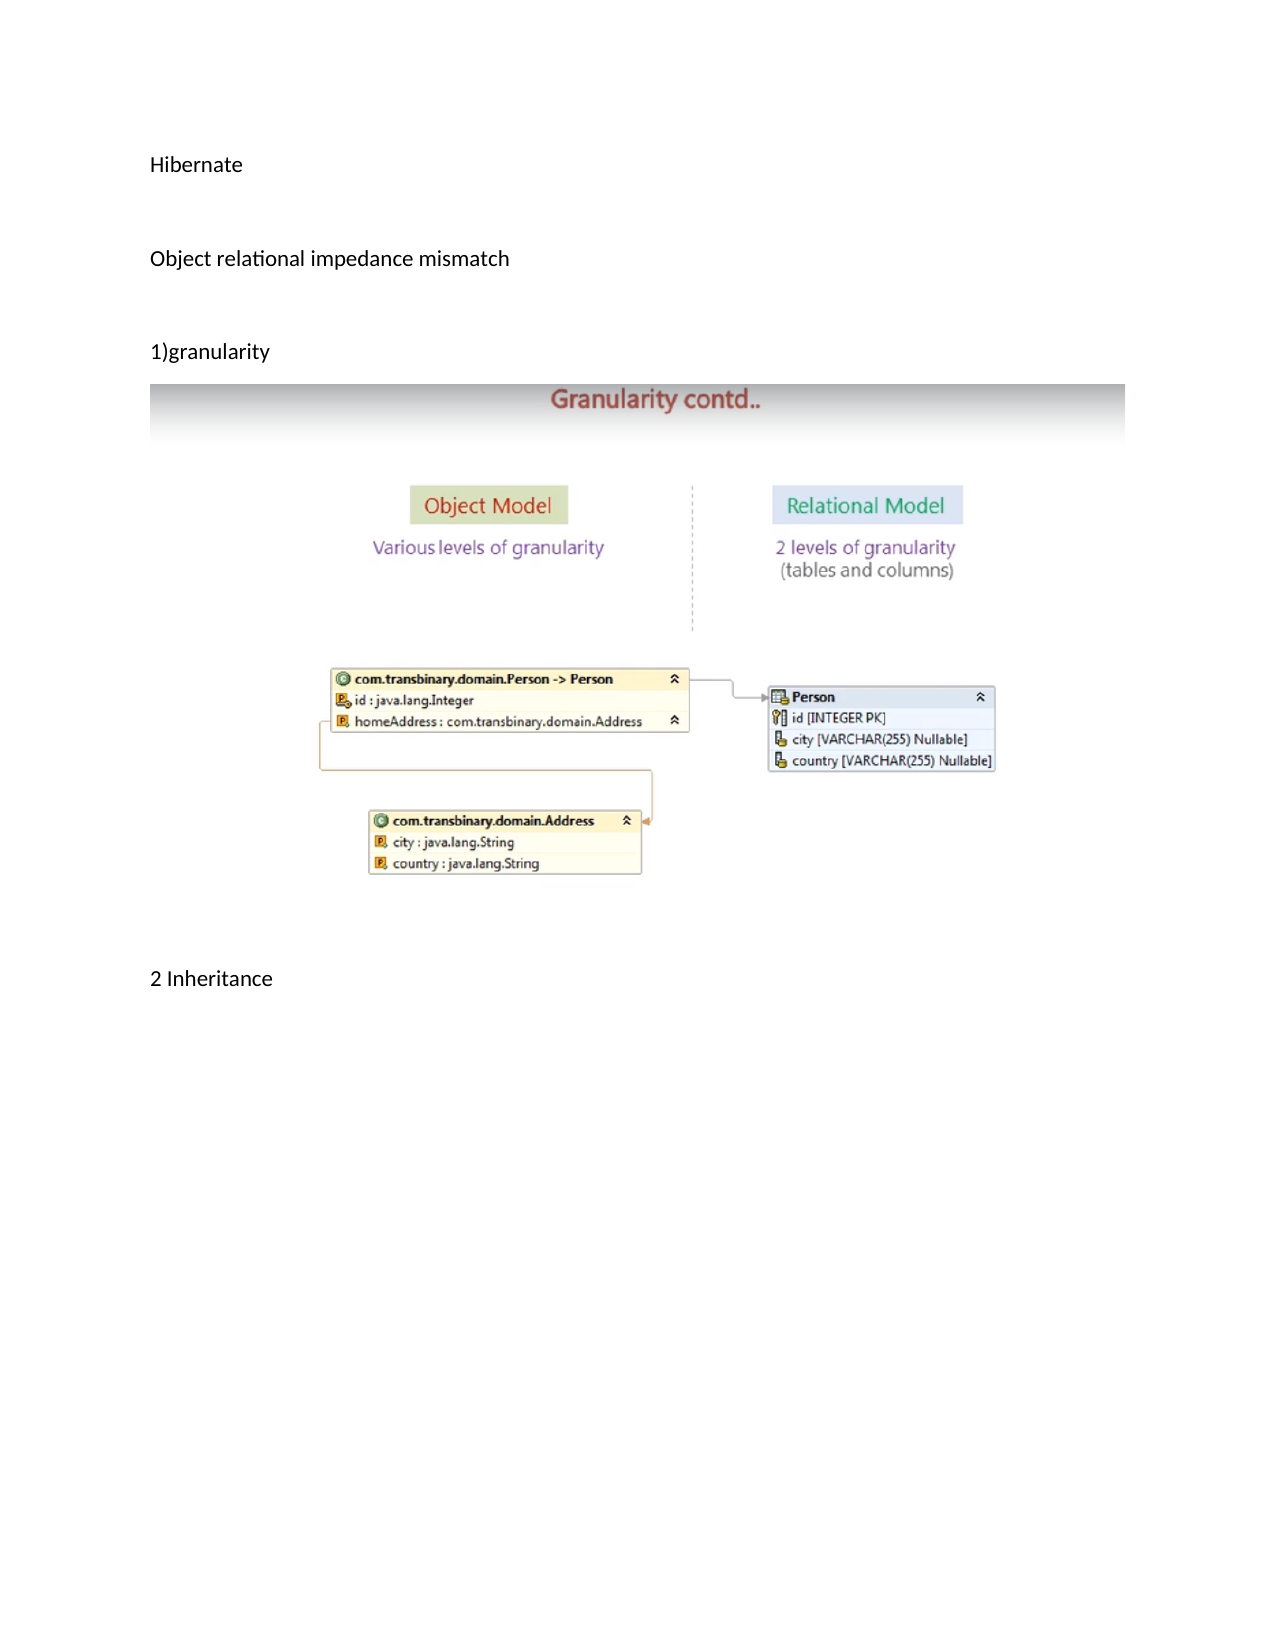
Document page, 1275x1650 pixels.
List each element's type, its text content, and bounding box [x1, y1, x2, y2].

text Object relational impedance mismatch [150, 244, 1125, 272]
picture [150, 384, 1125, 946]
text Hibernate [150, 150, 1125, 178]
text 2 Inheritance [150, 964, 1125, 992]
text 1)granularity [150, 337, 1125, 366]
